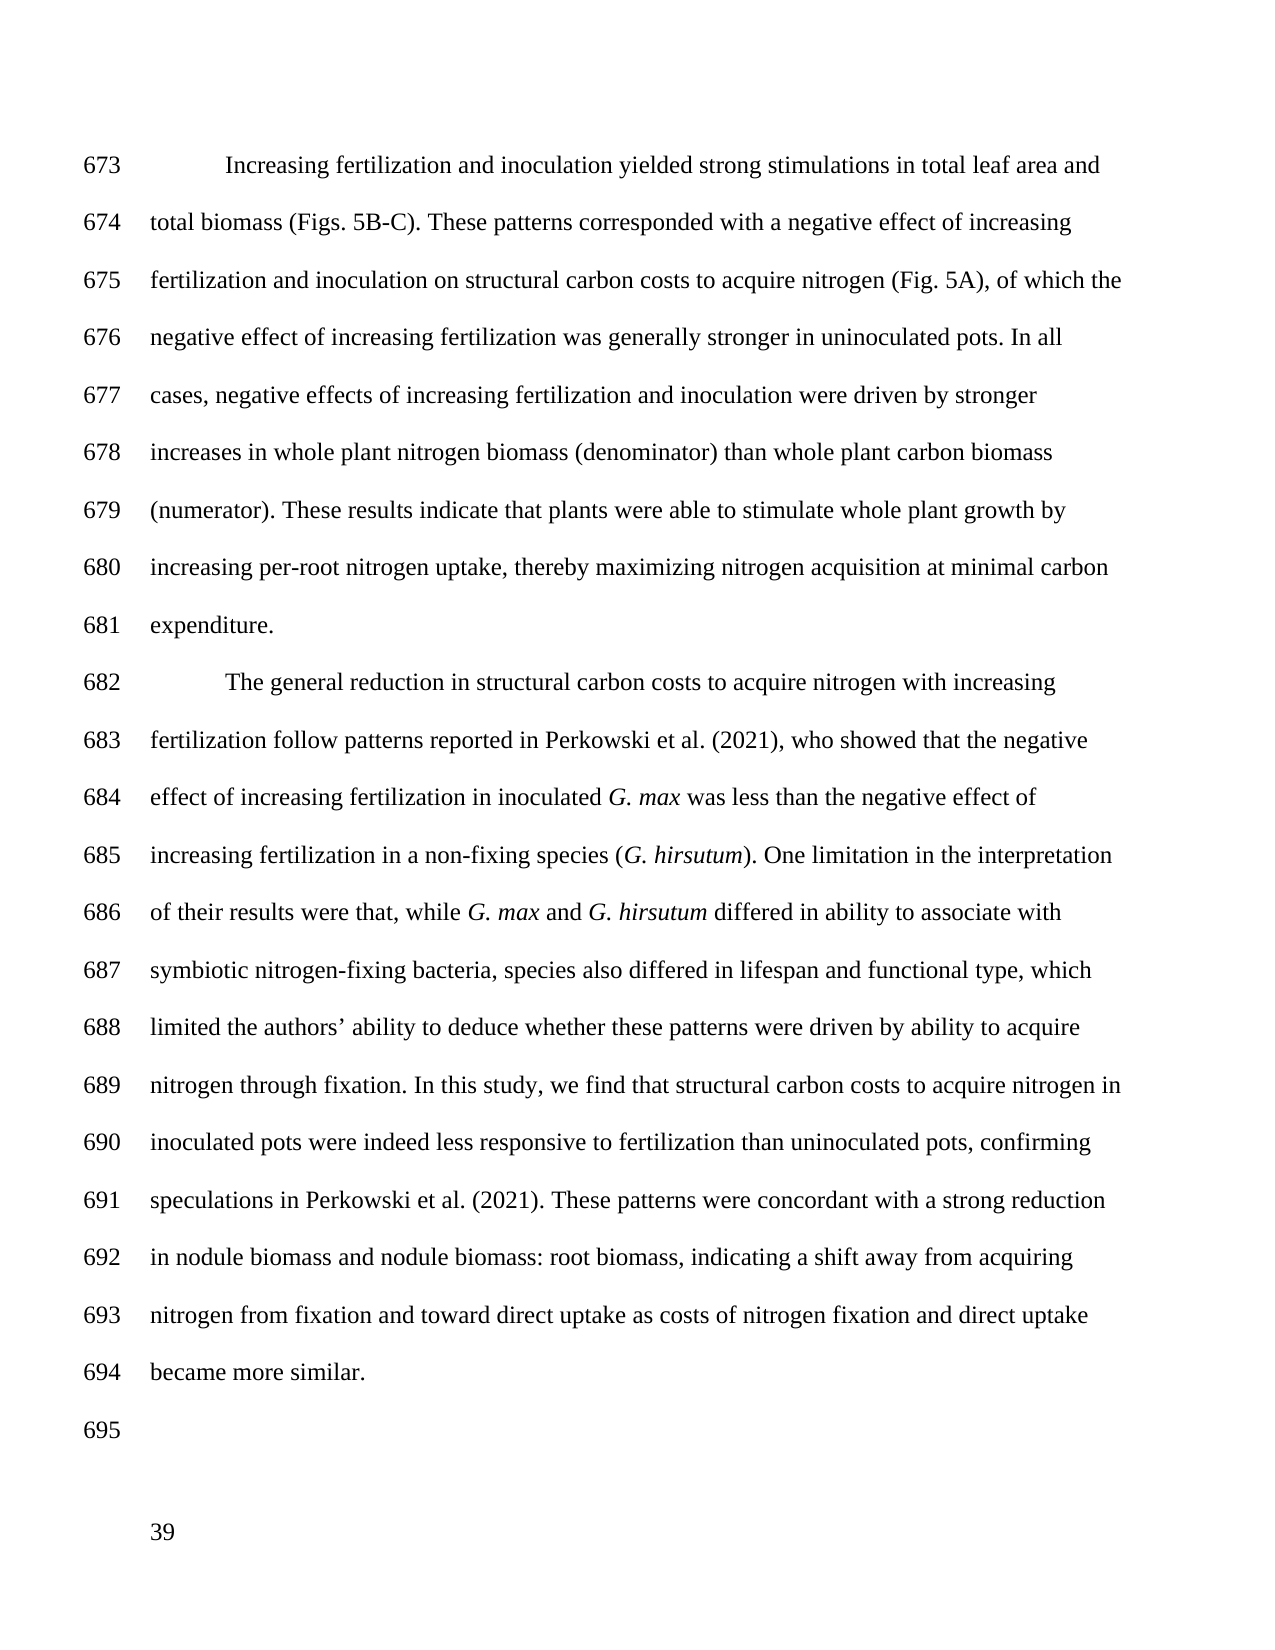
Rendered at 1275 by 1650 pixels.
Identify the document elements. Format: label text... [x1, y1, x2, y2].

text Increasing fertilization and inoculation yielded strong stimulations in total leaf area and total biomass (Figs. 5B-C). These patterns corresponded with a negative effect of increasing fertilization and inoculation on structural carbon costs to acquire nitrogen (Fig. 5A), of which the negative effect of increasing fertilization was generally stronger in uninoculated pots. In all cases, negative effects of increasing fertilization and inoculation were driven by stronger increases in whole plant nitrogen biomass (denominator) than whole plant carbon biomass (numerator). These results indicate that plants were able to stimulate whole plant growth by increasing per-root nitrogen uptake, thereby maximizing nitrogen acquisition at minimal carbon expenditure. [150, 150, 1125, 639]
text The general reduction in structural carbon costs to acquire nitrogen with increasing fertilization follow patterns reported in Perkowski et al. (2021), who showed that the negative effect of increasing fertilization in inoculated G. max was less than the negative effect of increasing fertilization in a non-fixing species (G. hirsutum). One limitation in the interpretation of their results were that, while G. max and G. hirsutum differed in ability to associate with symbiotic nitrogen-fixing bacteria, species also differed in lifespan and functional type, which limited the authors’ ability to deduce whether these patterns were driven by ability to acquire nitrogen through fixation. In this study, we find that structural carbon costs to acquire nitrogen in inoculated pots were indeed less responsive to fertilization than uninoculated pots, confirming speculations in Perkowski et al. (2021). These patterns were concordant with a strong reduction in nodule biomass and nodule biomass: root biomass, indicating a shift away from acquiring nitrogen from fixation and toward direct uptake as costs of nitrogen fixation and direct uptake became more similar. [150, 667, 1125, 1386]
